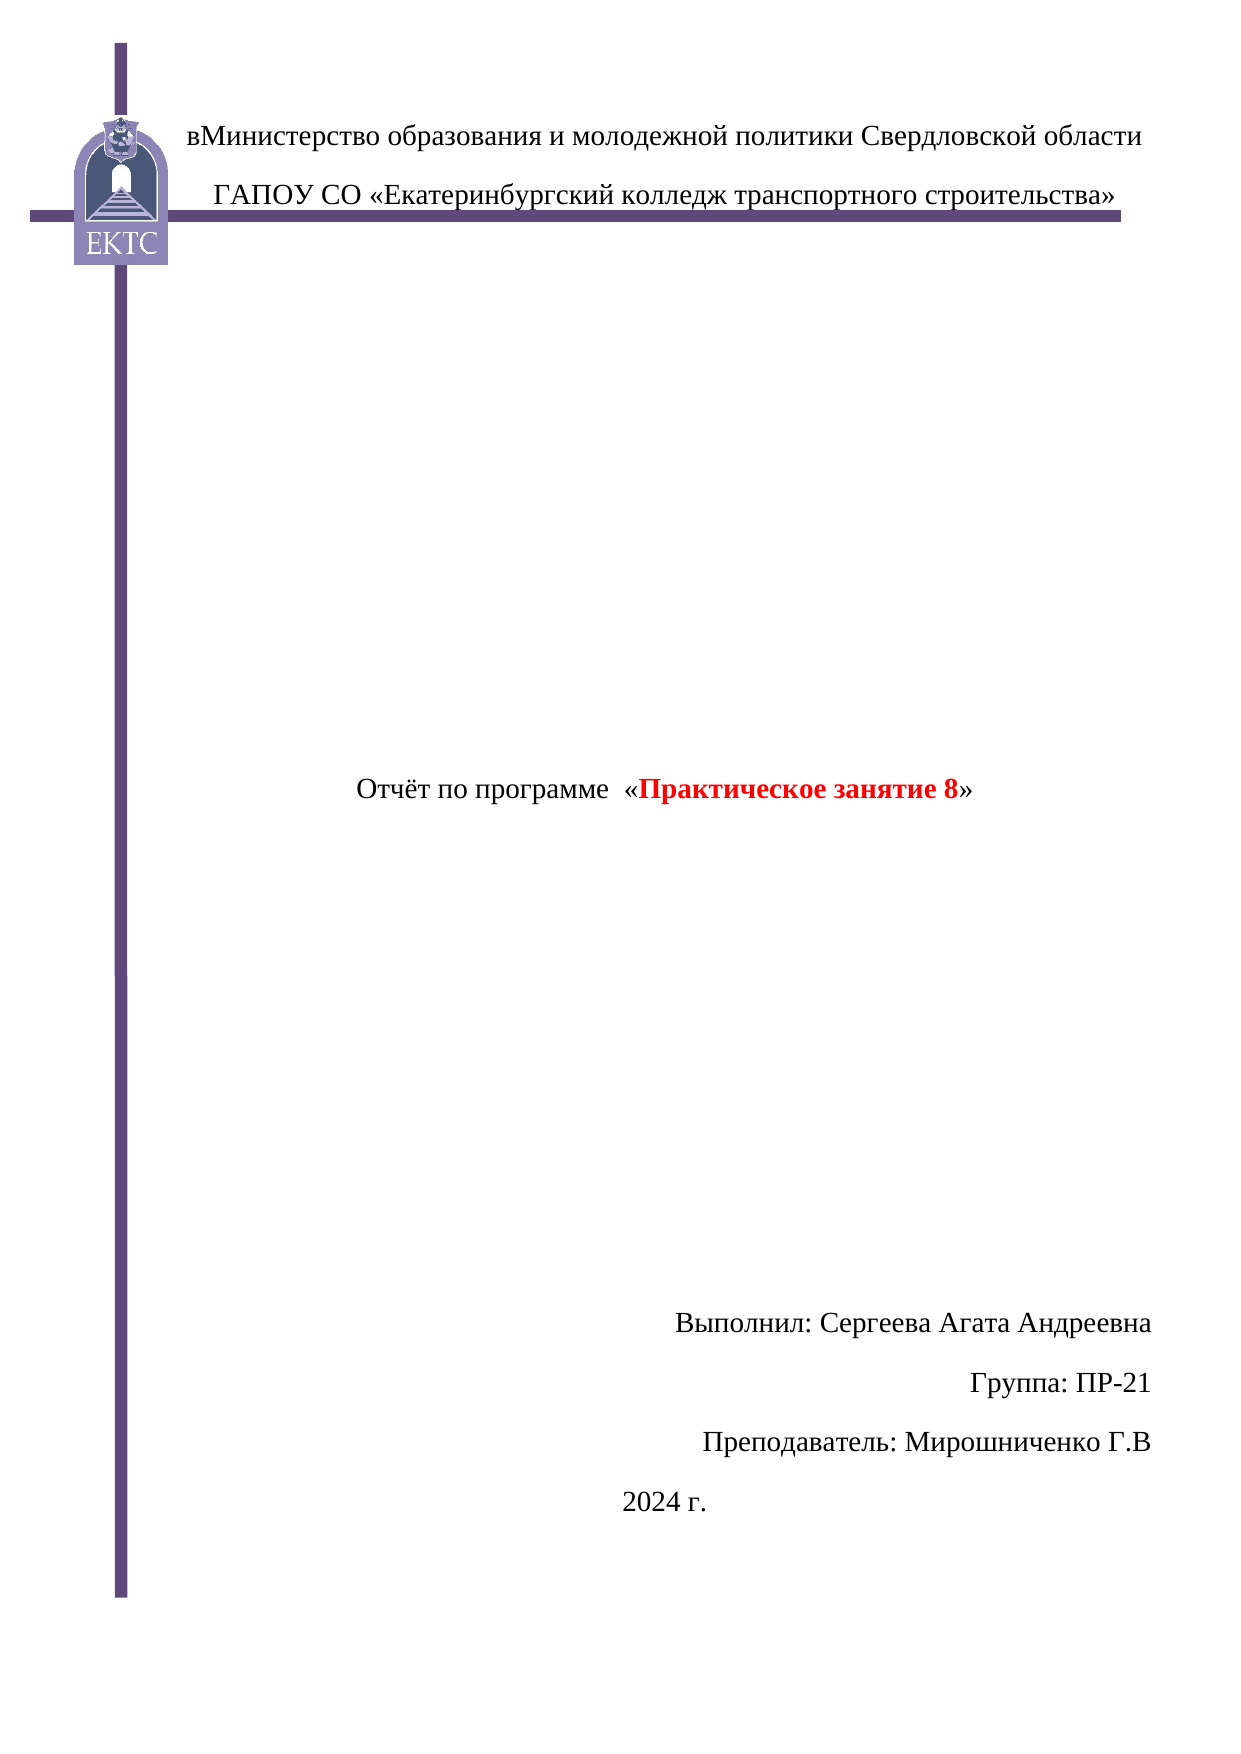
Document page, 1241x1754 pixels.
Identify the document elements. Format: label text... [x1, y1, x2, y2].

text 2024 г. [177, 1484, 1152, 1517]
text Отчёт по программе «Практическое занятие 8» [177, 771, 1152, 805]
text вМинистерство образования и молодежной политики Свердловской области [177, 118, 1152, 152]
text ГАПОУ СО «Екатеринбургский колледж транспортного строительства» [177, 177, 1152, 211]
text Преподаватель: Мирошниченко Г.В [177, 1424, 1152, 1458]
text Группа: ПР-21 [177, 1365, 1152, 1398]
text Выполнил: Сергеева Агата Андреевна [177, 1306, 1152, 1339]
picture [74, 115, 168, 265]
